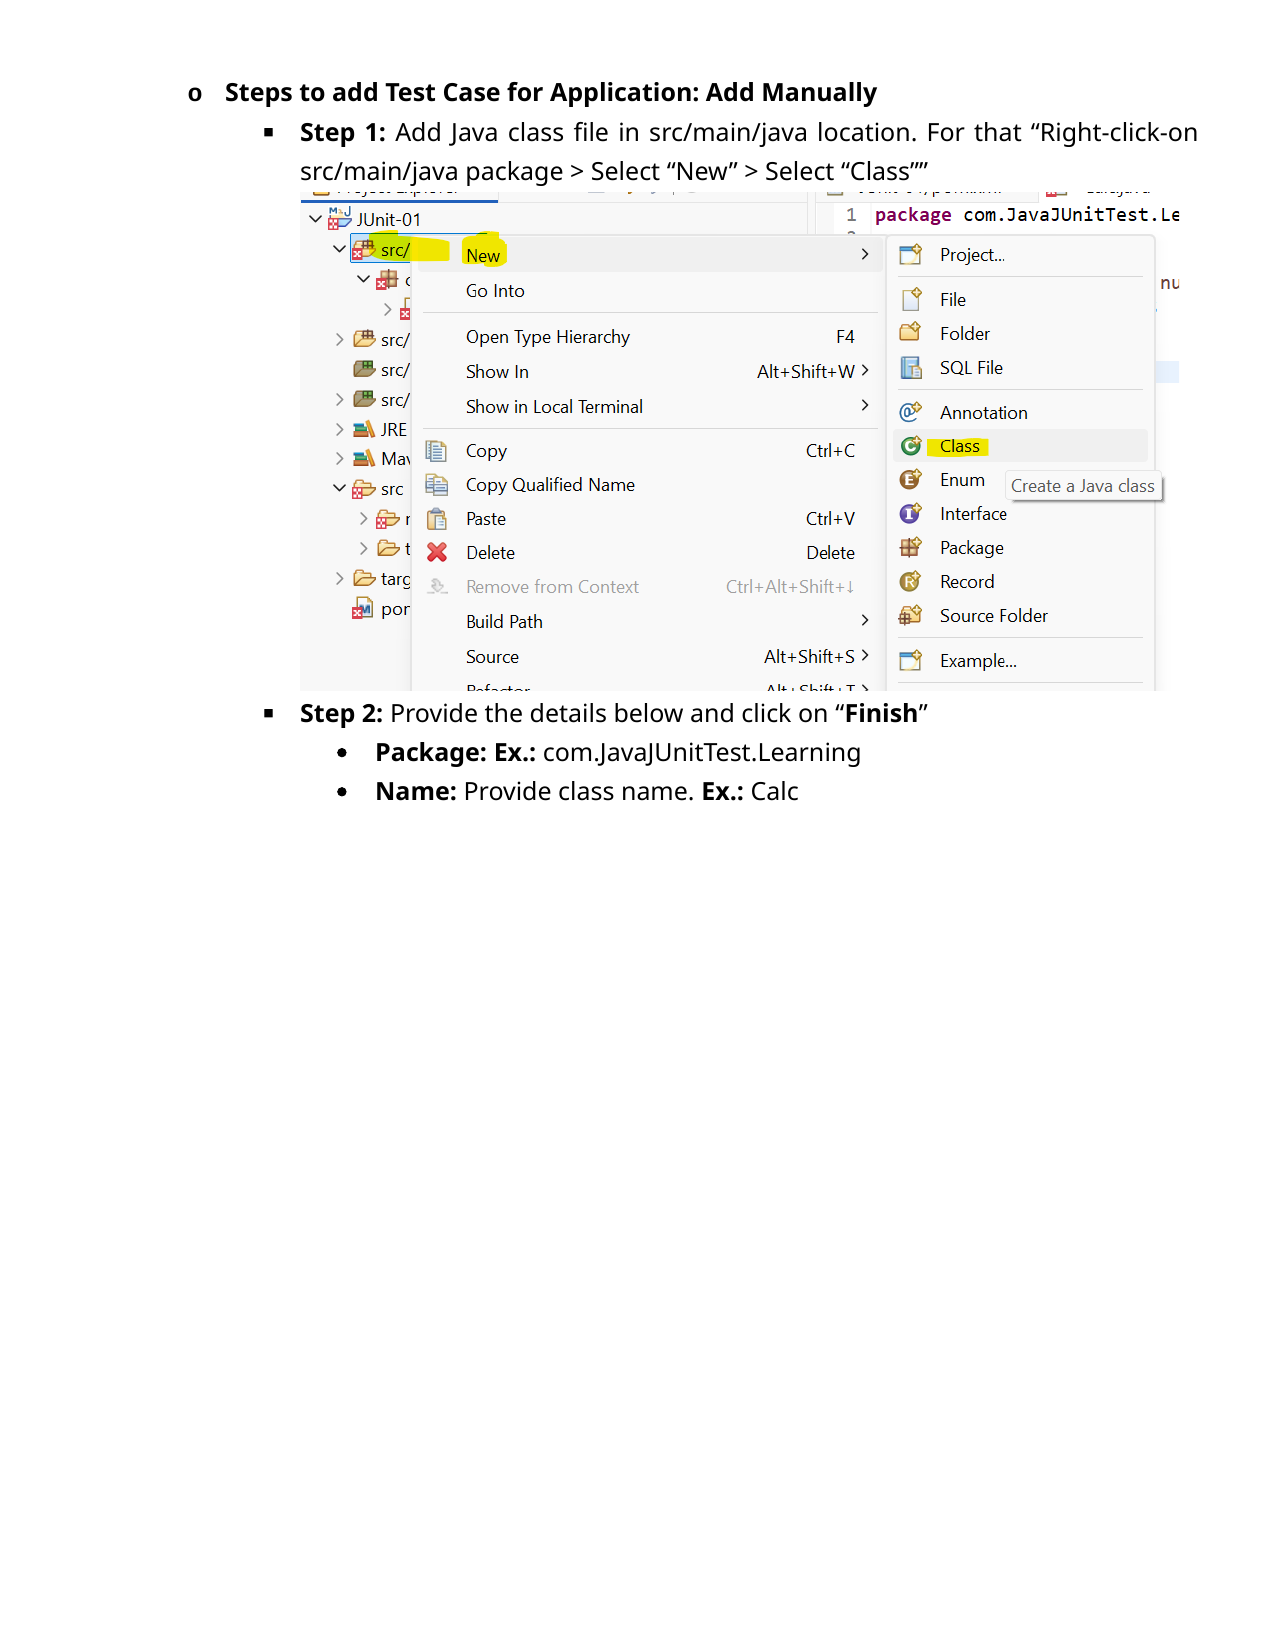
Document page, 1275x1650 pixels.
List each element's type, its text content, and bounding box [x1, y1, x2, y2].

list Steps to add Test Case for Application: Add Manually [187, 75, 1200, 109]
list Name: Provide class name. Ex.: Calc [337, 774, 1200, 808]
list Step 1: Add Java class file in src/main/java location. For that “Right-click-on src/main/java package > Select “New” > Select “Class”” [262, 114, 1200, 188]
list Package: Ex.: com.JavaJUnitTest.Learning [337, 735, 1200, 769]
list Step 2: Provide the details below and click on “Finish” [262, 696, 1200, 729]
picture [300, 192, 1180, 691]
